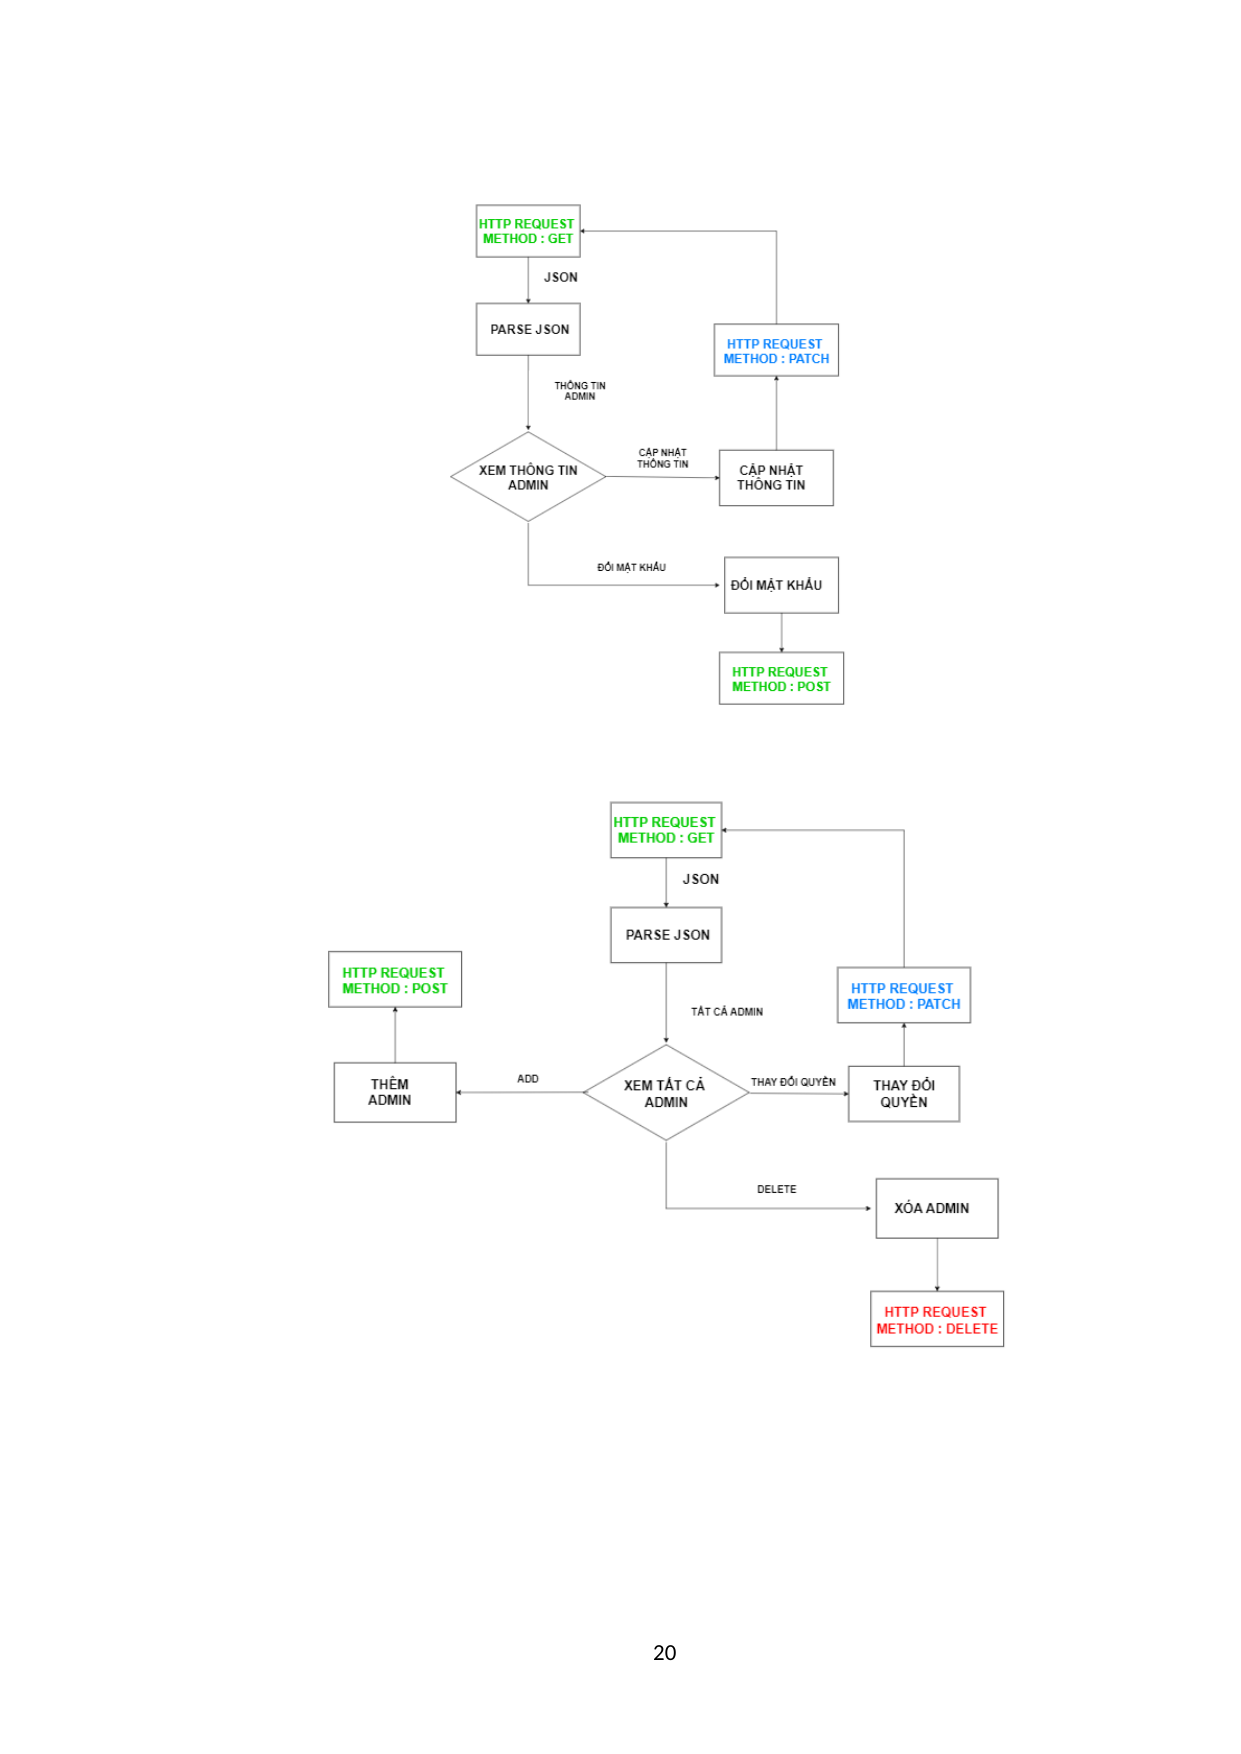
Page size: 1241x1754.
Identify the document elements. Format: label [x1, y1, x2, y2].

picture [308, 778, 1021, 1376]
picture [443, 147, 886, 759]
